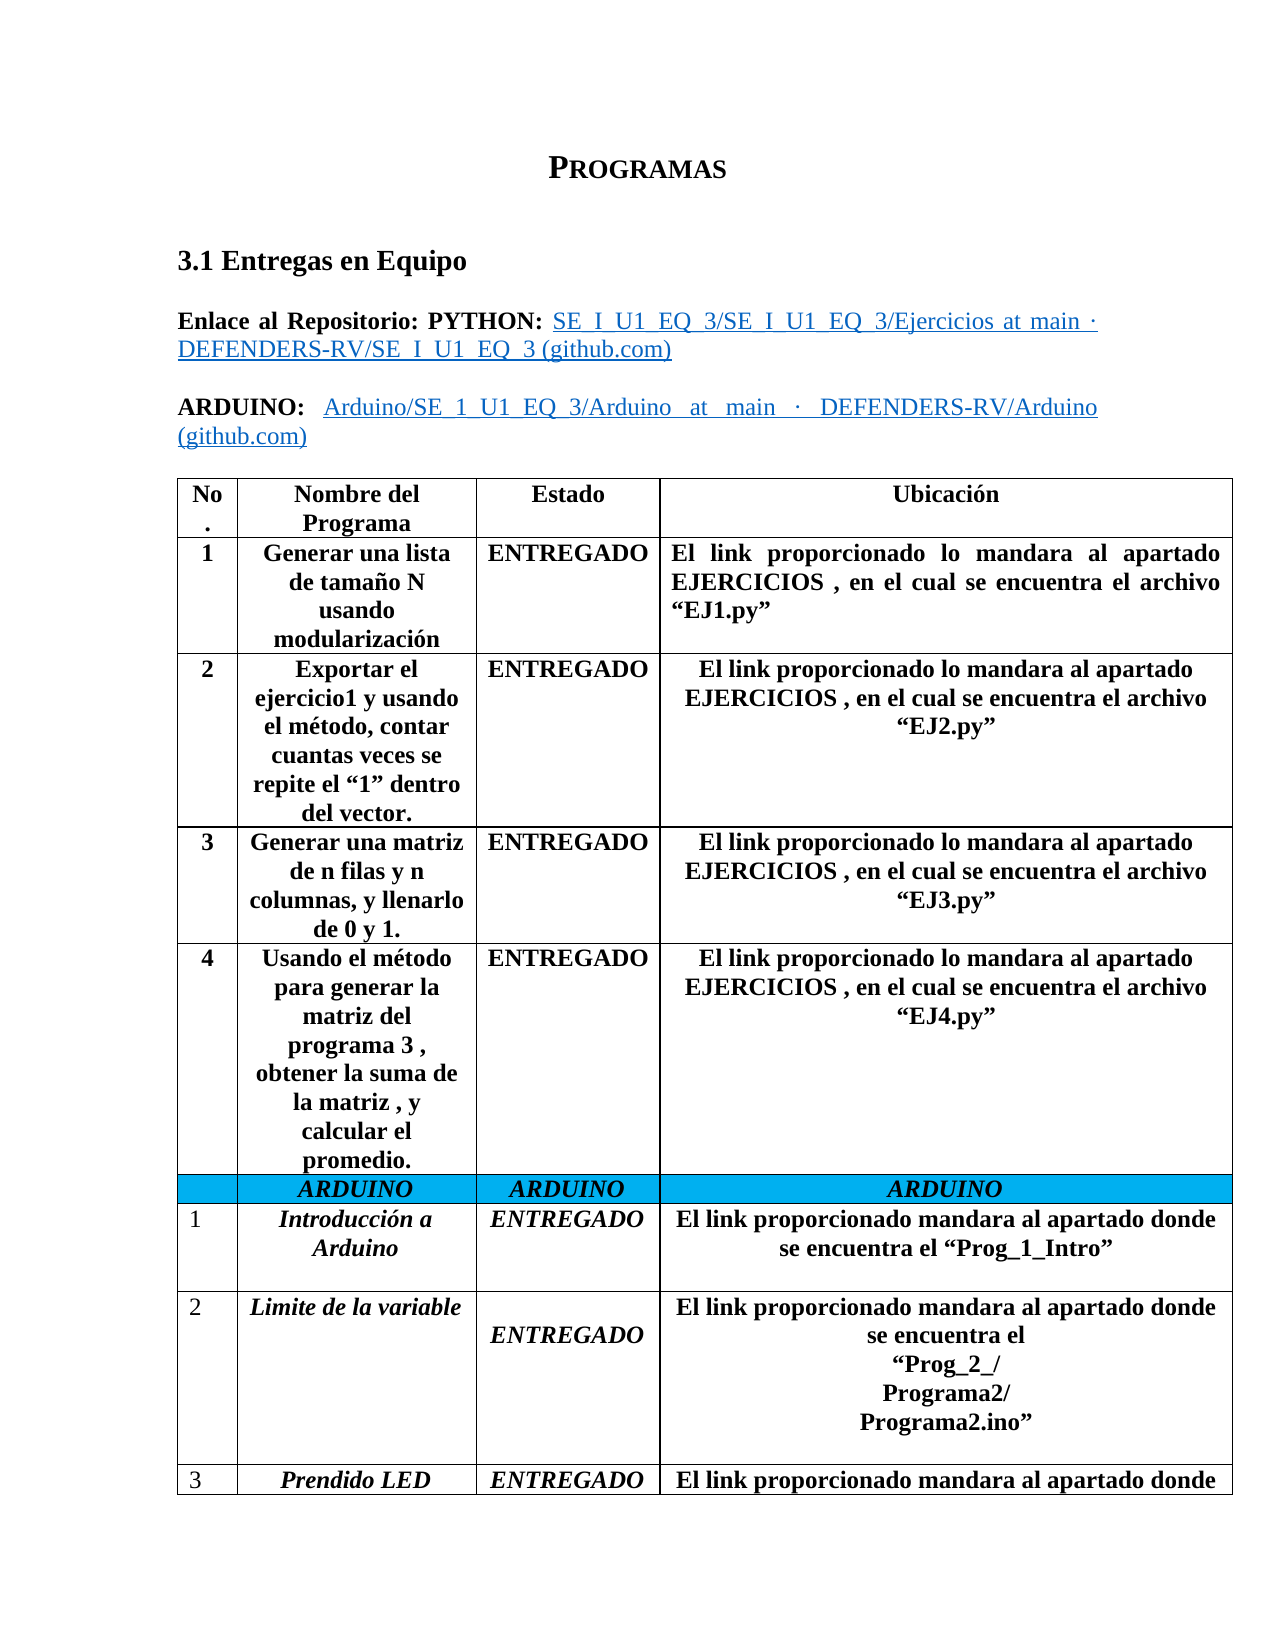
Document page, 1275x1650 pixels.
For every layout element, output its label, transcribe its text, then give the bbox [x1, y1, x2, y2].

table_cell ENTREGADO [477, 944, 659, 1173]
table_cell ENTREGADO [477, 654, 659, 826]
table_cell ENTREGADO [477, 828, 659, 942]
table_cell El link proporcionado lo mandara al apartado EJERCICIOS , en el cual se encuentra el archivo “EJ3.py” [661, 828, 1232, 942]
table_cell Limite de la variable [238, 1292, 476, 1464]
text Programas [177, 148, 1098, 186]
table_cell Exportar el ejercicio1 y usando el método, contar cuantas veces se repite el “1” dentro del vector. [238, 654, 476, 826]
table_header Nombre del Programa [238, 479, 476, 537]
table_cell Introducción a Arduino [238, 1204, 476, 1291]
table_cell 4 [178, 944, 237, 1173]
table_cell El link proporcionado mandara al apartado donde se encuentra el “Prog_2_/ Programa2/ Programa2.ino” [661, 1292, 1232, 1464]
table_cell ENTREGADO [477, 1292, 659, 1464]
table_cell ENTREGADO [477, 538, 659, 653]
table_cell 3 [178, 1465, 237, 1494]
table_header Ubicación [661, 479, 1232, 537]
text ARDUINO: Arduino/SE_1_U1_EQ_3/Arduino at main · DEFENDERS-RV/Arduino (github.com) [177, 392, 1098, 449]
table_cell ENTREGADO [477, 1204, 659, 1291]
table_cell 1 [178, 538, 237, 653]
table_cell 1 [178, 1204, 237, 1291]
table_cell ARDUINO [477, 1175, 659, 1203]
table_cell Generar una matriz de n filas y n columnas, y llenarlo de 0 y 1. [238, 828, 476, 942]
table_header No. [178, 479, 237, 537]
table_cell Prendido LED [238, 1465, 476, 1494]
table_cell ENTREGADO [477, 1465, 659, 1494]
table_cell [661, 1465, 1232, 1494]
table_cell El link proporcionado lo mandara al apartado EJERCICIOS , en el cual se encuentra el archivo “EJ2.py” [661, 654, 1232, 826]
table_cell [178, 1175, 237, 1203]
table_cell ARDUINO [661, 1175, 1232, 1203]
table_cell Generar una lista de tamaño N usando modularización [238, 538, 476, 653]
table_cell 2 [178, 1292, 237, 1464]
table_cell El link proporcionado mandara al apartado donde se encuentra el “Prog_1_Intro” [661, 1204, 1232, 1291]
table_cell ARDUINO [238, 1175, 476, 1203]
subtitle 3.1 Entregas en Equipo [177, 243, 1098, 277]
table_cell El link proporcionado lo mandara al apartado EJERCICIOS , en el cual se encuentra el archivo “EJ1.py” [661, 538, 1232, 653]
table_header Estado [477, 479, 659, 537]
table_cell El link proporcionado lo mandara al apartado EJERCICIOS , en el cual se encuentra el archivo “EJ4.py” [661, 944, 1232, 1173]
text Enlace al Repositorio: PYTHON: SE_I_U1_EQ_3/SE_I_U1_EQ_3/Ejercicios at main · DEFENDERS-RV/SE_I_U1_EQ_3 (github.com) [177, 306, 1098, 363]
table_cell 3 [178, 828, 237, 942]
table_cell 2 [178, 654, 237, 826]
table_cell Usando el método para generar la matriz del programa 3 , obtener la suma de la matriz , y calcular el promedio. [238, 944, 476, 1173]
